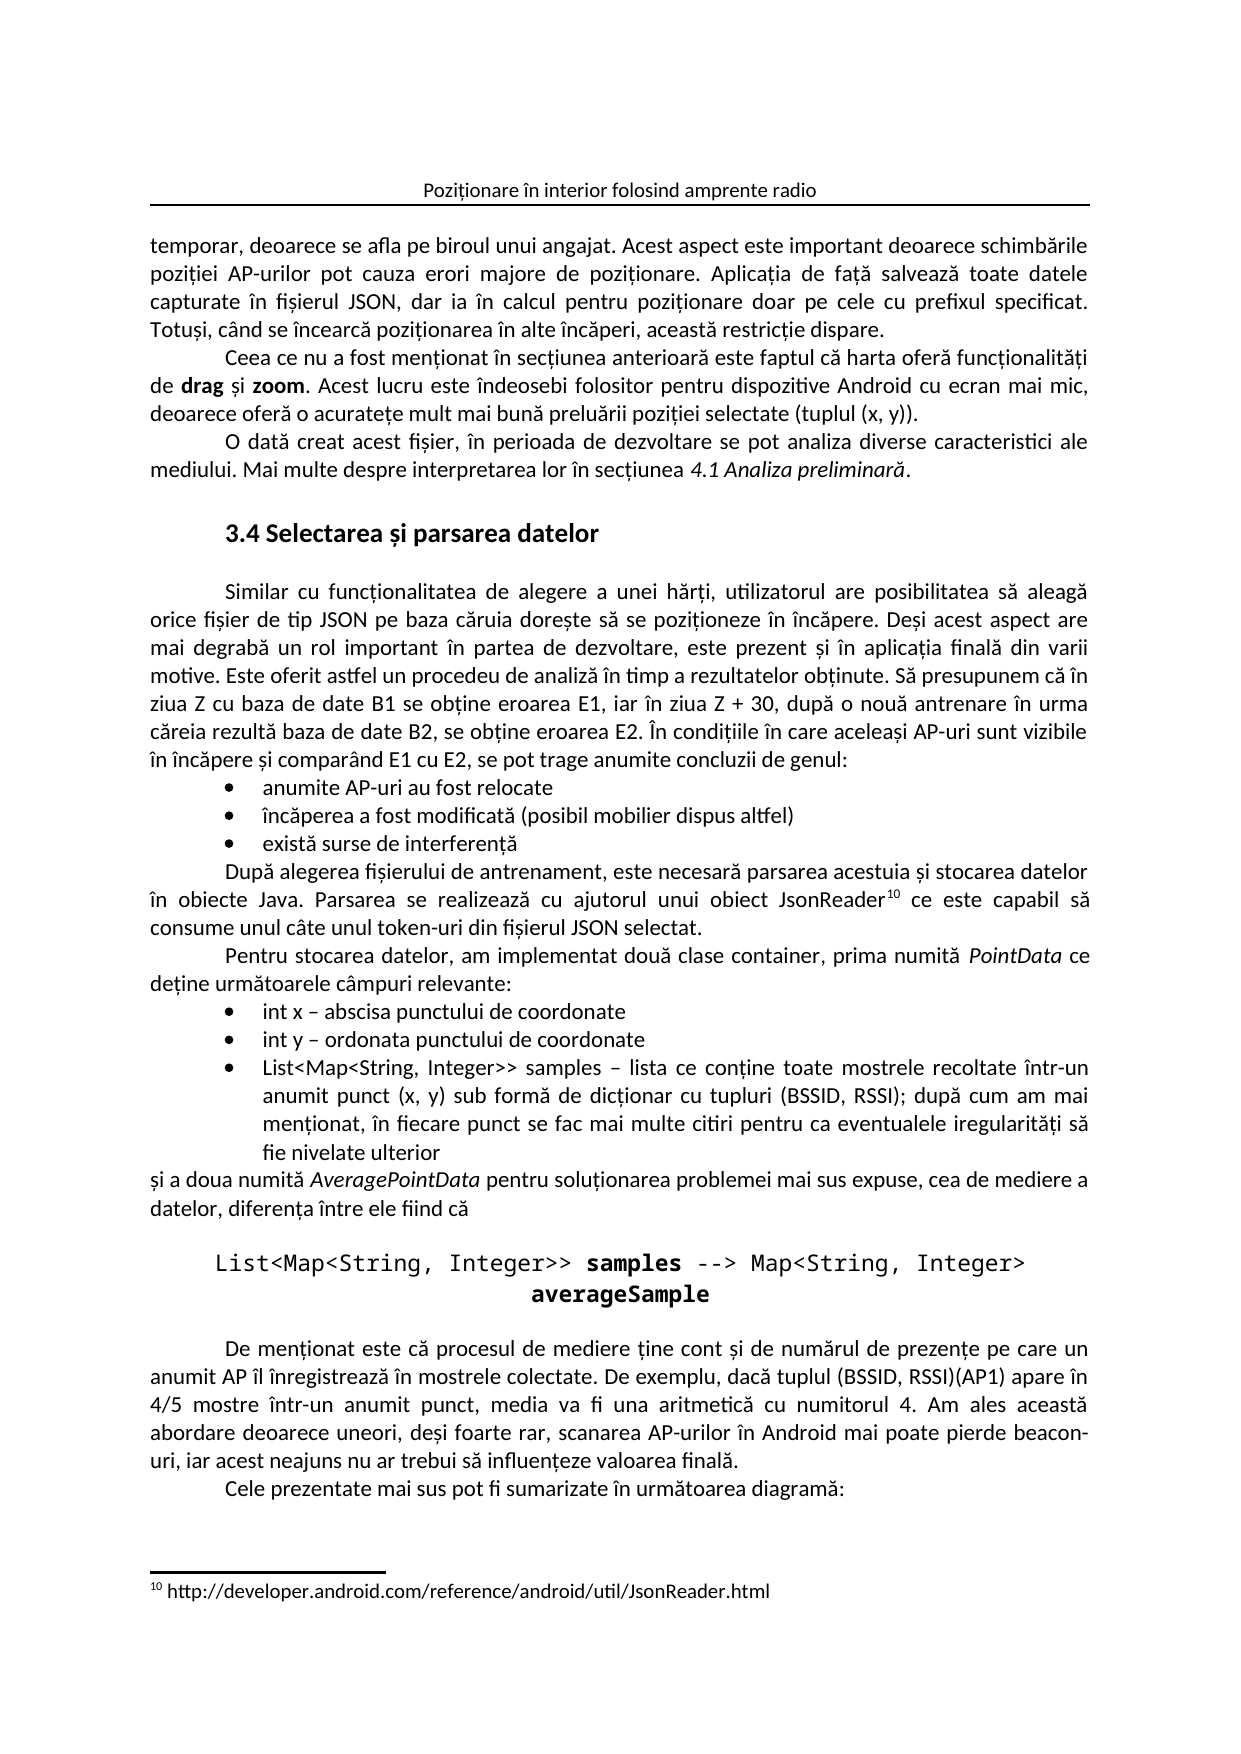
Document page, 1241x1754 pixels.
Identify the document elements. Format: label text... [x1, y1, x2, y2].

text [150, 231, 1090, 343]
text De menționat este că procesul de mediere ține cont și de numărul de prezențe pe care un anumit AP îl înregistrează în mostrele colectate. De exemplu, dacă tuplul (BSSID, RSSI)(AP1) apare în 4/5 mostre într-un anumit punct, media va fi una aritmetică cu numitorul 4. Am ales această abordare deoarece uneori, deși foarte rar, scanarea AP-urilor în Android mai poate pierde beacon-uri, iar acest neajuns nu ar trebui să influențeze valoarea finală. [150, 1334, 1090, 1474]
text List<Map<String, Integer>> samples --> Map<String, Integer> averageSample [150, 1247, 1090, 1309]
text Cele prezentate mai sus pot fi sumarizate în următoarea diagramă: [150, 1474, 1090, 1502]
list List<Map<String, Integer>> samples – lista ce conține toate mostrele recoltate într-un anumit punct (x, y) sub formă de dicționar cu tupluri (BSSID, RSSI); după cum am mai menționat, în fiecare punct se fac mai multe citiri pentru ca eventualele iregularități să fie nivelate ulterior [225, 1053, 1090, 1166]
list int y – ordonata punctului de coordonate [225, 1026, 1090, 1053]
text După alegerea fișierului de antrenament, este necesară parsarea acestuia și stocarea datelor în obiecte Java. Parsarea se realizează cu ajutorul unui obiect JsonReader ce este capabil să consume unul câte unul token-uri din fișierul JSON selectat. [150, 857, 1090, 941]
text și a doua numită AveragePointData pentru soluționarea problemei mai sus expuse, cea de mediere a datelor, diferența între ele fiind că [150, 1166, 1090, 1222]
list există surse de interferență [225, 829, 1090, 857]
list anumite AP-uri au fost relocate [225, 773, 1090, 801]
list încăperea a fost modificată (posibil mobilier dispus altfel) [225, 801, 1090, 829]
text Ceea ce nu a fost menționat în secțiunea anterioară este faptul că harta oferă funcționalități de drag și zoom. Acest lucru este îndeosebi folositor pentru dispozitive Android cu ecran mai mic, deoarece oferă o acuratețe mult mai bună preluării poziției selectate (tuplul (x, y)). [150, 343, 1090, 427]
text Pentru stocarea datelor, am implementat două clase container, prima numită PointData ce deține următoarele câmpuri relevante: [150, 941, 1090, 997]
list int x – abscisa punctului de coordonate [225, 997, 1090, 1026]
text Similar cu funcționalitatea de alegere a unei hărți, utilizatorul are posibilitatea să aleagă orice fișier de tip JSON pe baza căruia dorește să se poziționeze în încăpere. Deși acest aspect are mai degrabă un rol important în partea de dezvoltare, este prezent și în aplicația finală din varii motive. Este oferit astfel un procedeu de analiză în timp a rezultatelor obținute. Să presupunem că în ziua Z cu baza de date B1 se obține eroarea E1, iar în ziua Z + 30, după o nouă antrenare în urma căreia rezultă baza de date B2, se obține eroarea E2. În condițiile în care aceleași AP-uri sunt vizibile în încăpere și comparând E1 cu E2, se pot trage anumite concluzii de genul: [150, 577, 1090, 773]
text O dată creat acest fișier, în perioada de dezvoltare se pot analiza diverse caracteristici ale mediului. Mai multe despre interpretarea lor în secțiunea 4.1 Analiza preliminară. [150, 427, 1090, 483]
subtitle 3.4 Selectarea și parsarea datelor [150, 516, 1090, 549]
